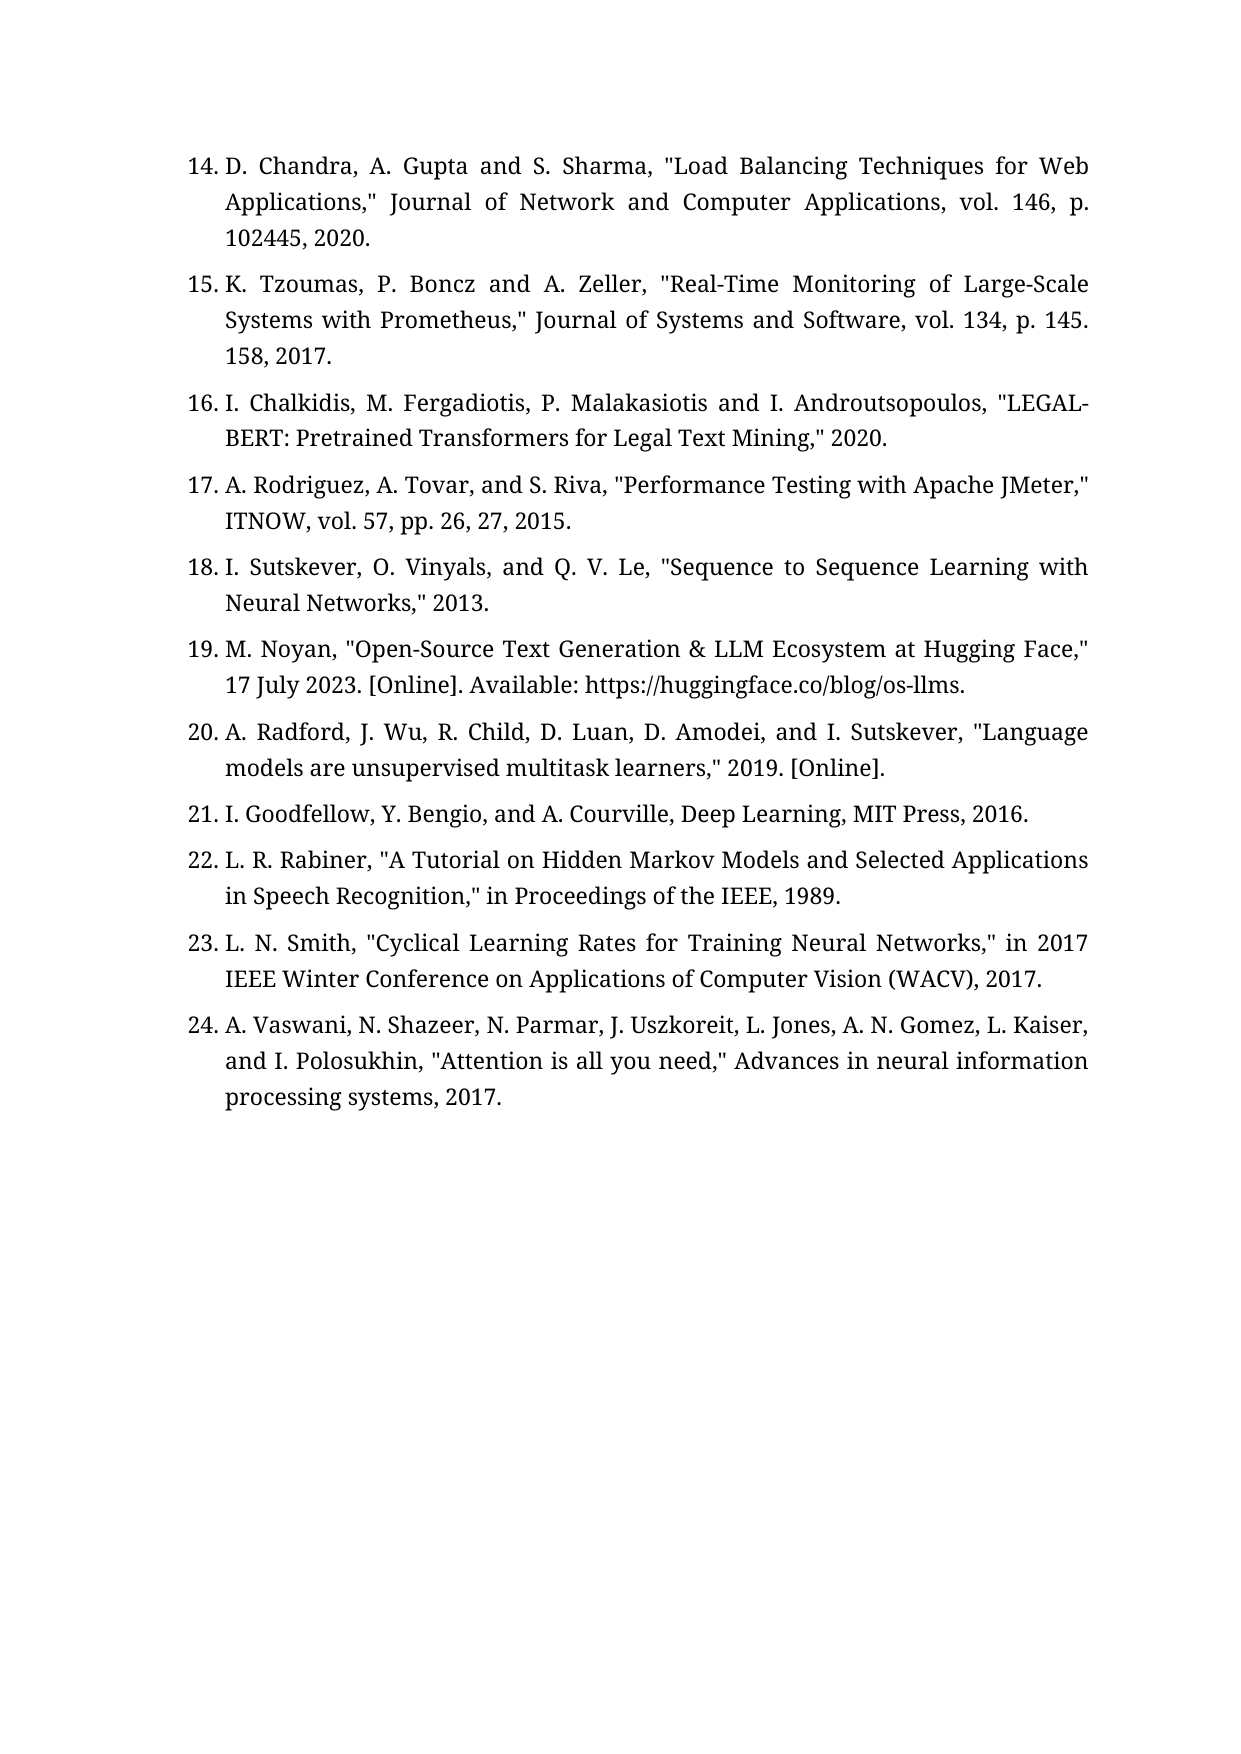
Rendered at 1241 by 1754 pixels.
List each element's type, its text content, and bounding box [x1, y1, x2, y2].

list D. Chandra, A. Gupta and S. Sharma, "Load Balancing Techniques for Web Applications," Journal of Network and Computer Applications, vol. 146, p. 102445, 2020. [187, 150, 1090, 253]
list M. Noyan, "Open-Source Text Generation & LLM Ecosystem at Hugging Face," 17 July 2023. [Online]. Available: https://huggingface.co/blog/os-llms. [187, 633, 1090, 701]
list L. R. Rabiner, "A Tutorial on Hidden Markov Models and Selected Applications in Speech Recognition," in Proceedings of the IEEE, 1989. [187, 844, 1090, 911]
list L. N. Smith, "Cyclical Learning Rates for Training Neural Networks," in 2017 IEEE Winter Conference on Applications of Computer Vision (WACV), 2017. [187, 927, 1090, 994]
list I. Goodfellow, Y. Bengio, and A. Courville, Deep Learning, MIT Press, 2016. [187, 798, 1090, 829]
list I. Chalkidis, M. Fergadiotis, P. Malakasiotis and I. Androutsopoulos, "LEGAL-BERT: Pretrained Transformers for Legal Text Mining," 2020. [187, 386, 1090, 454]
list I. Sutskever, O. Vinyals, and Q. V. Le, "Sequence to Sequence Learning with Neural Networks," 2013. [187, 551, 1090, 618]
list K. Tzoumas, P. Boncz and A. Zeller, "Real-Time Monitoring of Large-Scale Systems with Prometheus," Journal of Systems and Software, vol. 134, p. 145. 158, 2017. [187, 268, 1090, 371]
list A. Vaswani, N. Shazeer, N. Parmar, J. Uszkoreit, L. Jones, A. N. Gomez, L. Kaiser, and I. Polosukhin, "Attention is all you need," Advances in neural information processing systems, 2017. [187, 1009, 1090, 1112]
list A. Radford, J. Wu, R. Child, D. Luan, D. Amodei, and I. Sutskever, "Language models are unsupervised multitask learners," 2019. [Online]. [187, 716, 1090, 783]
list A. Rodriguez, A. Tovar, and S. Riva, "Performance Testing with Apache JMeter," ITNOW, vol. 57, pp. 26, 27, 2015. [187, 469, 1090, 536]
